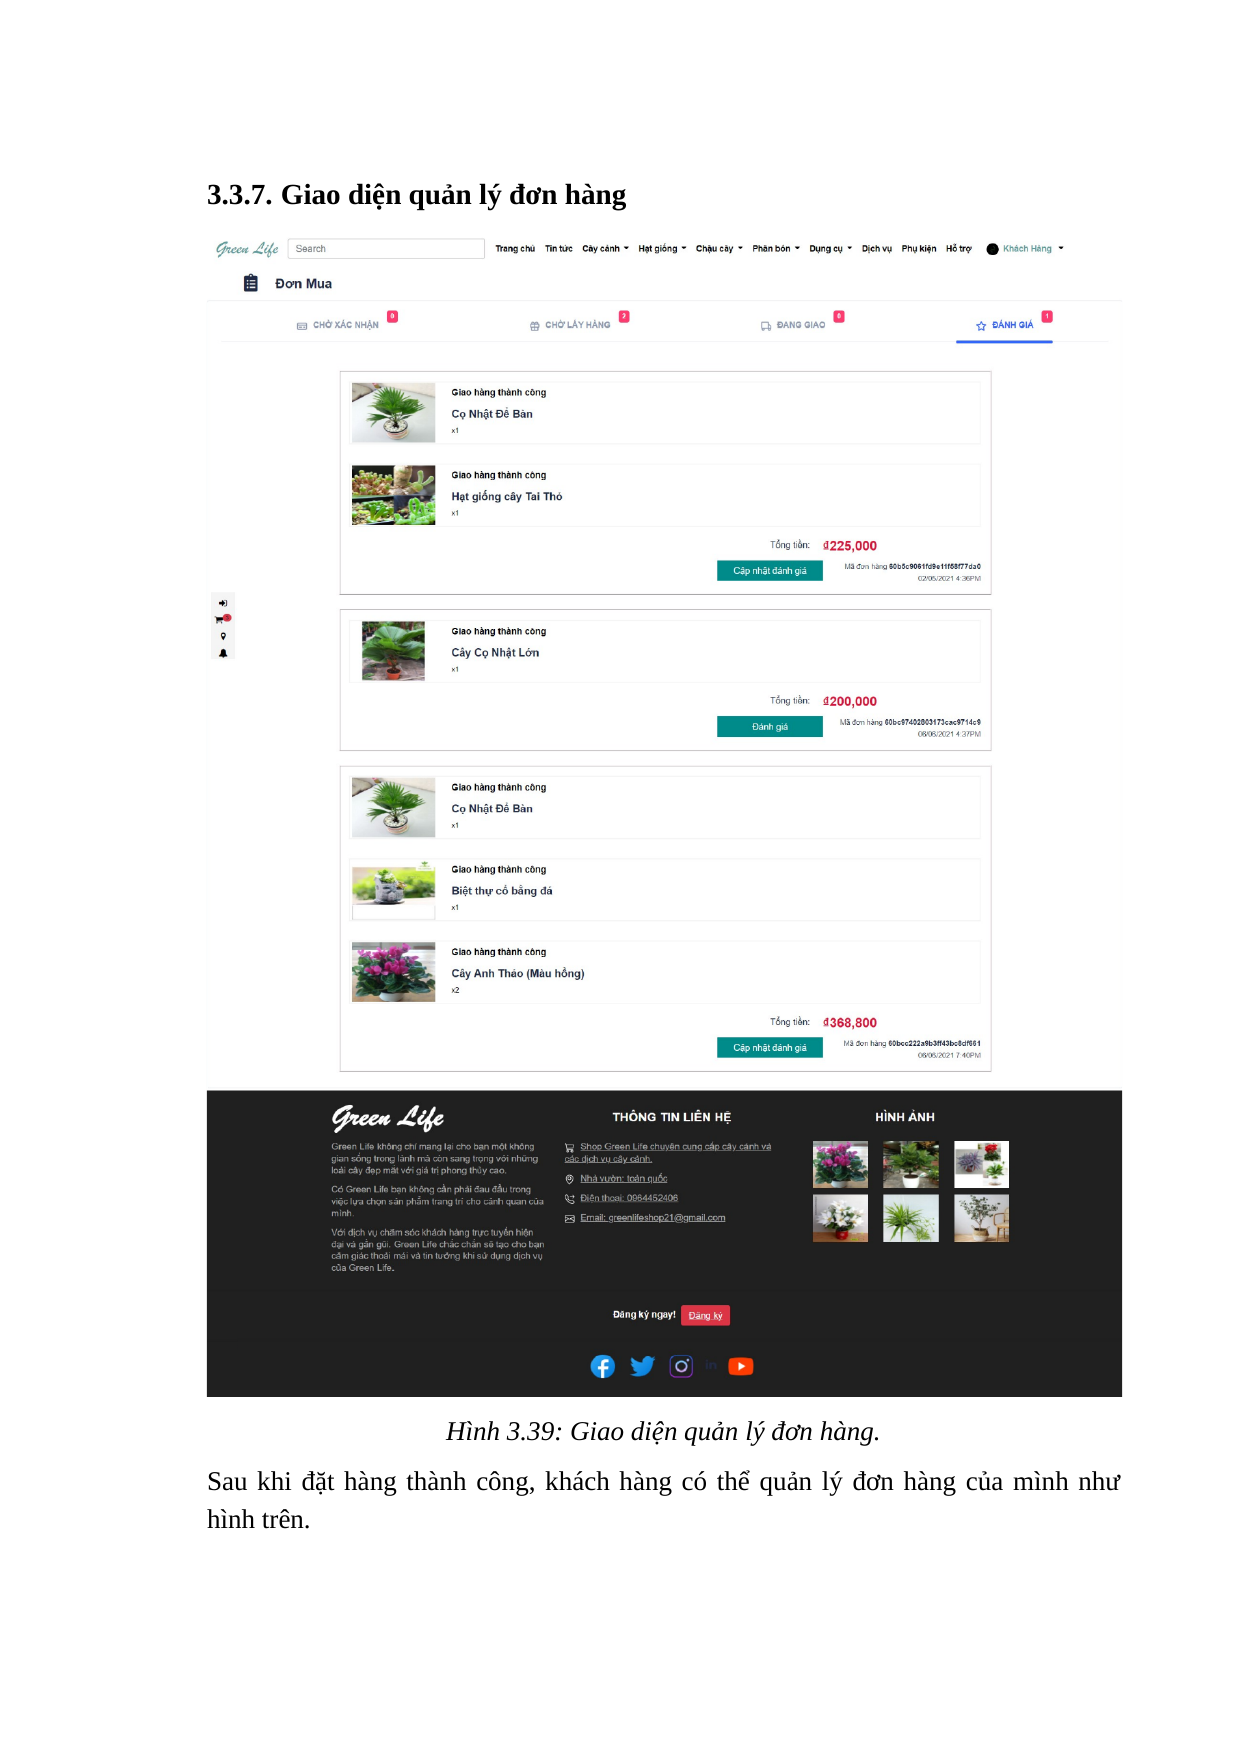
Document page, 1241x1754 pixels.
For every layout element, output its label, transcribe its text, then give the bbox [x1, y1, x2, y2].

text Sau khi đặt hàng thành công, khách hàng có thể quản lý đơn hàng của mình như hình trên. [207, 1466, 1122, 1534]
list Giao diện quản lý đơn hàng [207, 177, 1122, 211]
text Hình 3.39: Giao diện quản lý đơn hàng. [207, 1415, 1122, 1446]
picture [206, 234, 1123, 1397]
